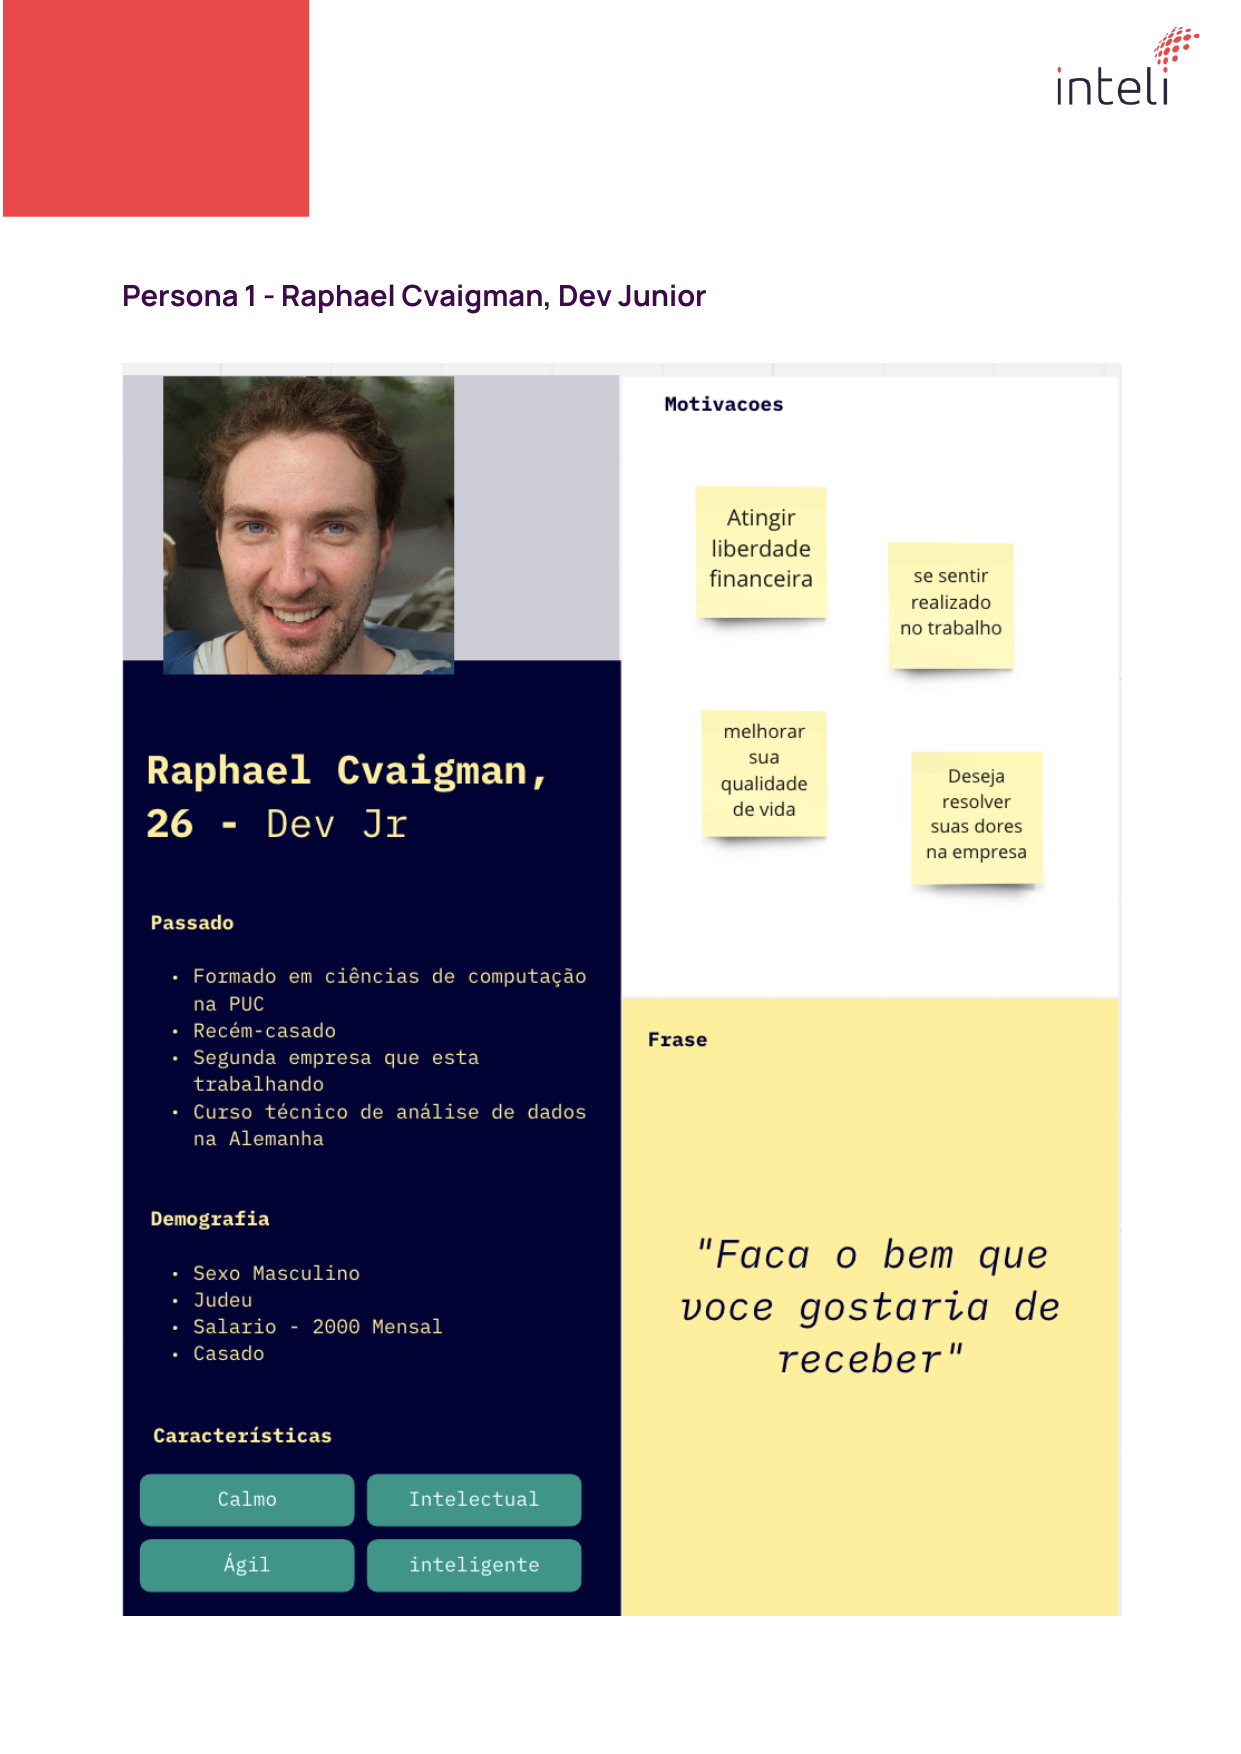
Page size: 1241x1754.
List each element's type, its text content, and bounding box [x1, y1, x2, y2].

text Persona 1 - Raphael Cvaigman, Dev Junior [122, 276, 1122, 315]
picture [1057, 27, 1200, 105]
picture [121, 363, 1123, 1616]
picture [3, 0, 310, 217]
